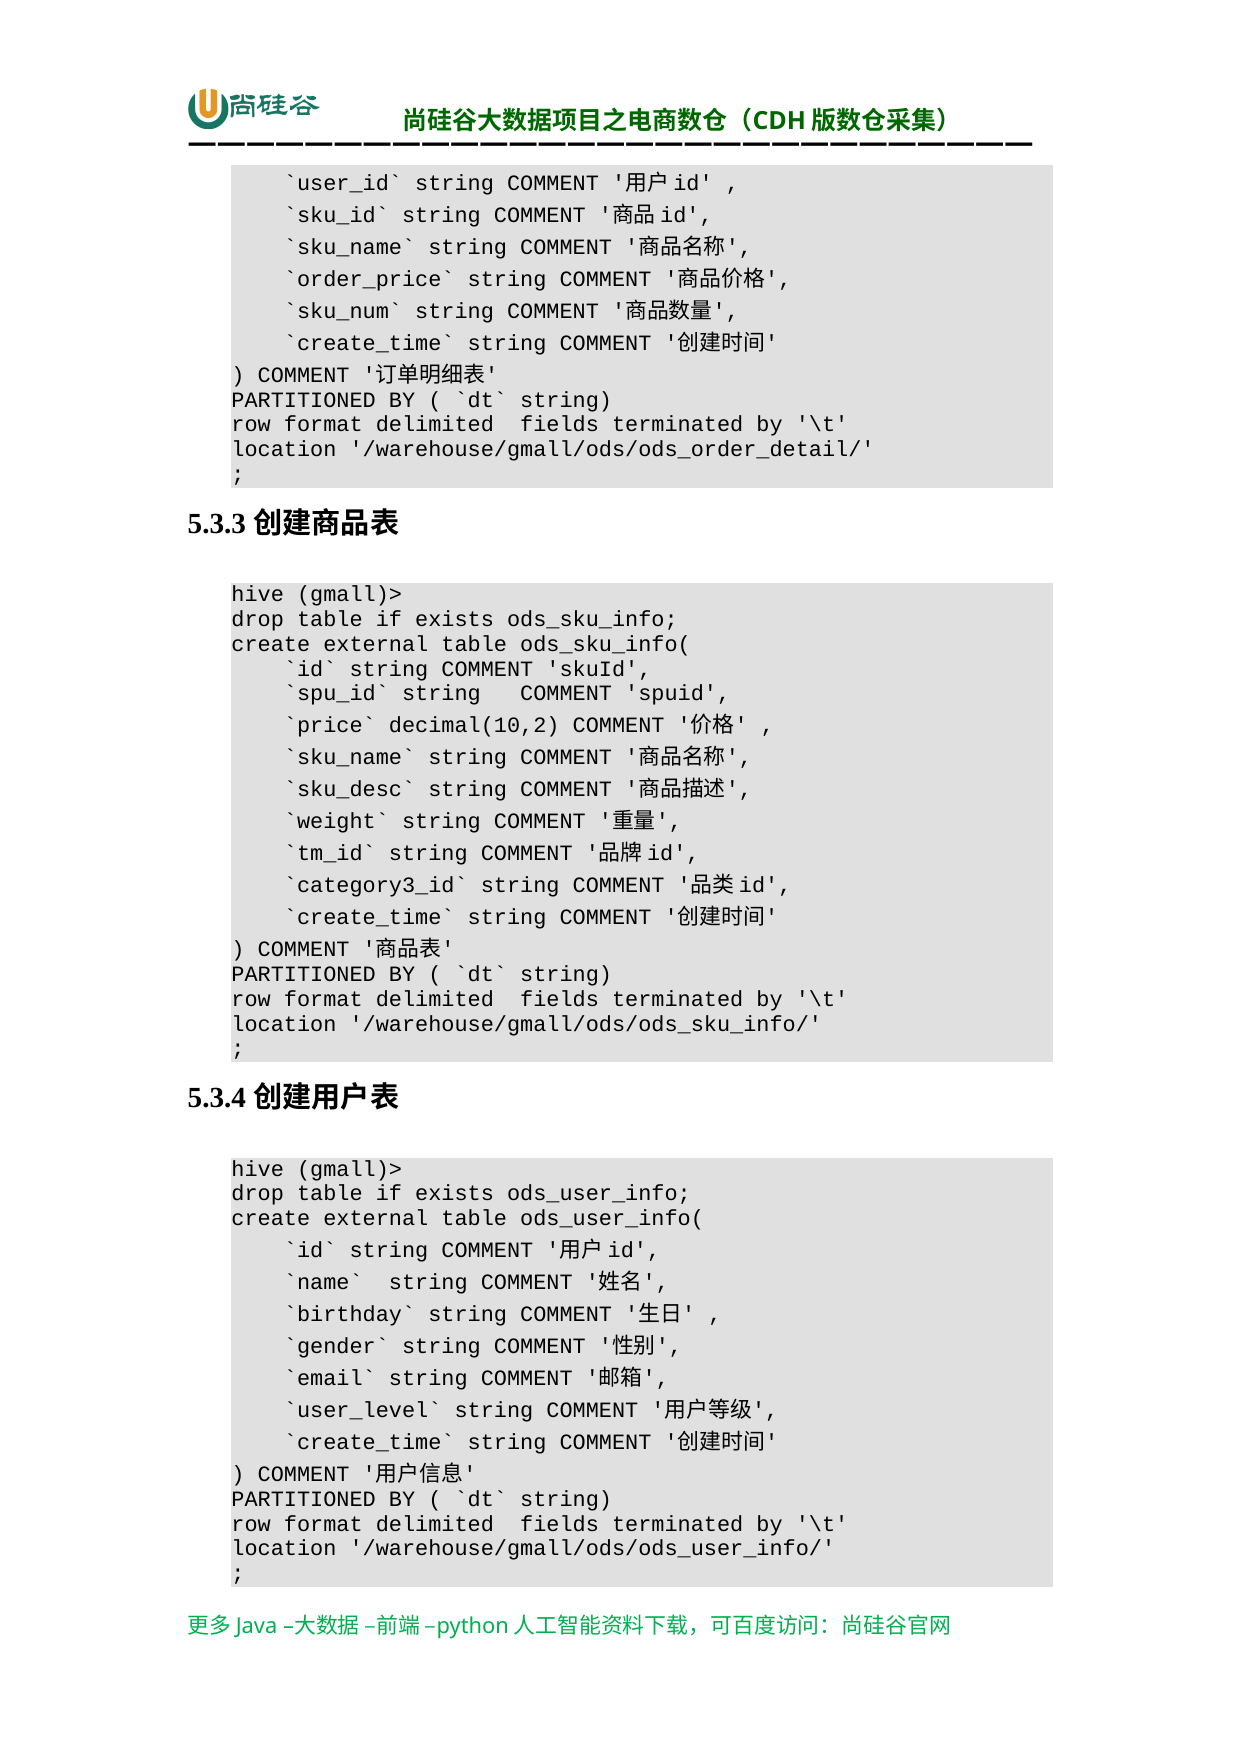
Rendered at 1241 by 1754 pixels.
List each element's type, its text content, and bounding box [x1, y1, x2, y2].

text ; [231, 1037, 1053, 1062]
text PARTITIONED BY ( `dt` string) [231, 389, 1053, 413]
text `sku_id` string COMMENT '商品id', [231, 197, 1053, 229]
text `email` string COMMENT '邮箱', [231, 1360, 1053, 1392]
text `tm_id` string COMMENT '品牌id', [231, 835, 1053, 867]
text `user_level` string COMMENT '用户等级', [231, 1392, 1053, 1424]
text `name` string COMMENT '姓名', [231, 1264, 1053, 1296]
text `sku_desc` string COMMENT '商品描述', [231, 771, 1053, 803]
text `sku_num` string COMMENT '商品数量', [231, 293, 1053, 325]
text location '/warehouse/gmall/ods/ods_user_info/' [231, 1537, 1053, 1562]
subtitle 5.3.3 创建商品表 [187, 488, 1053, 553]
text `price` decimal(10,2) COMMENT '价格' , [231, 707, 1053, 739]
text `birthday` string COMMENT '生日' , [231, 1296, 1053, 1328]
text `weight` string COMMENT '重量', [231, 803, 1053, 835]
text `create_time` string COMMENT '创建时间' [231, 1424, 1053, 1456]
text PARTITIONED BY ( `dt` string) [231, 963, 1053, 988]
text create external table ods_sku_info( [231, 633, 1053, 658]
text `gender` string COMMENT '性别', [231, 1328, 1053, 1360]
text hive (gmall)> [231, 1158, 1053, 1182]
text `user_id` string COMMENT '用户id' , [231, 165, 1053, 197]
text PARTITIONED BY ( `dt` string) [231, 1488, 1053, 1513]
text `order_price` string COMMENT '商品价格', [231, 261, 1053, 293]
text ; [231, 1562, 1053, 1587]
text `id` string COMMENT '用户id', [231, 1232, 1053, 1264]
text `id` string COMMENT 'skuId', [231, 658, 1053, 682]
text hive (gmall)> [231, 583, 1053, 608]
subtitle 5.3.4 创建用户表 [187, 1062, 1053, 1127]
text ) COMMENT '商品表' [231, 931, 1053, 963]
text drop table if exists ods_sku_info; [231, 608, 1053, 633]
text ) COMMENT '用户信息' [231, 1456, 1053, 1488]
text ; [231, 463, 1053, 488]
text drop table if exists ods_user_info; [231, 1182, 1053, 1207]
text create external table ods_user_info( [231, 1207, 1053, 1232]
text `create_time` string COMMENT '创建时间' [231, 899, 1053, 931]
text `category3_id` string COMMENT '品类id', [231, 867, 1053, 899]
text ) COMMENT '订单明细表' [231, 357, 1053, 389]
picture [187, 88, 321, 130]
text location '/warehouse/gmall/ods/ods_order_detail/' [231, 438, 1053, 463]
text row format delimited fields terminated by '\t' [231, 1513, 1053, 1537]
text row format delimited fields terminated by '\t' [231, 413, 1053, 438]
text `create_time` string COMMENT '创建时间' [231, 325, 1053, 357]
text `sku_name` string COMMENT '商品名称', [231, 229, 1053, 261]
text `spu_id` string COMMENT 'spuid', [231, 682, 1053, 707]
text row format delimited fields terminated by '\t' [231, 988, 1053, 1013]
text location '/warehouse/gmall/ods/ods_sku_info/' [231, 1013, 1053, 1037]
text `sku_name` string COMMENT '商品名称', [231, 739, 1053, 771]
